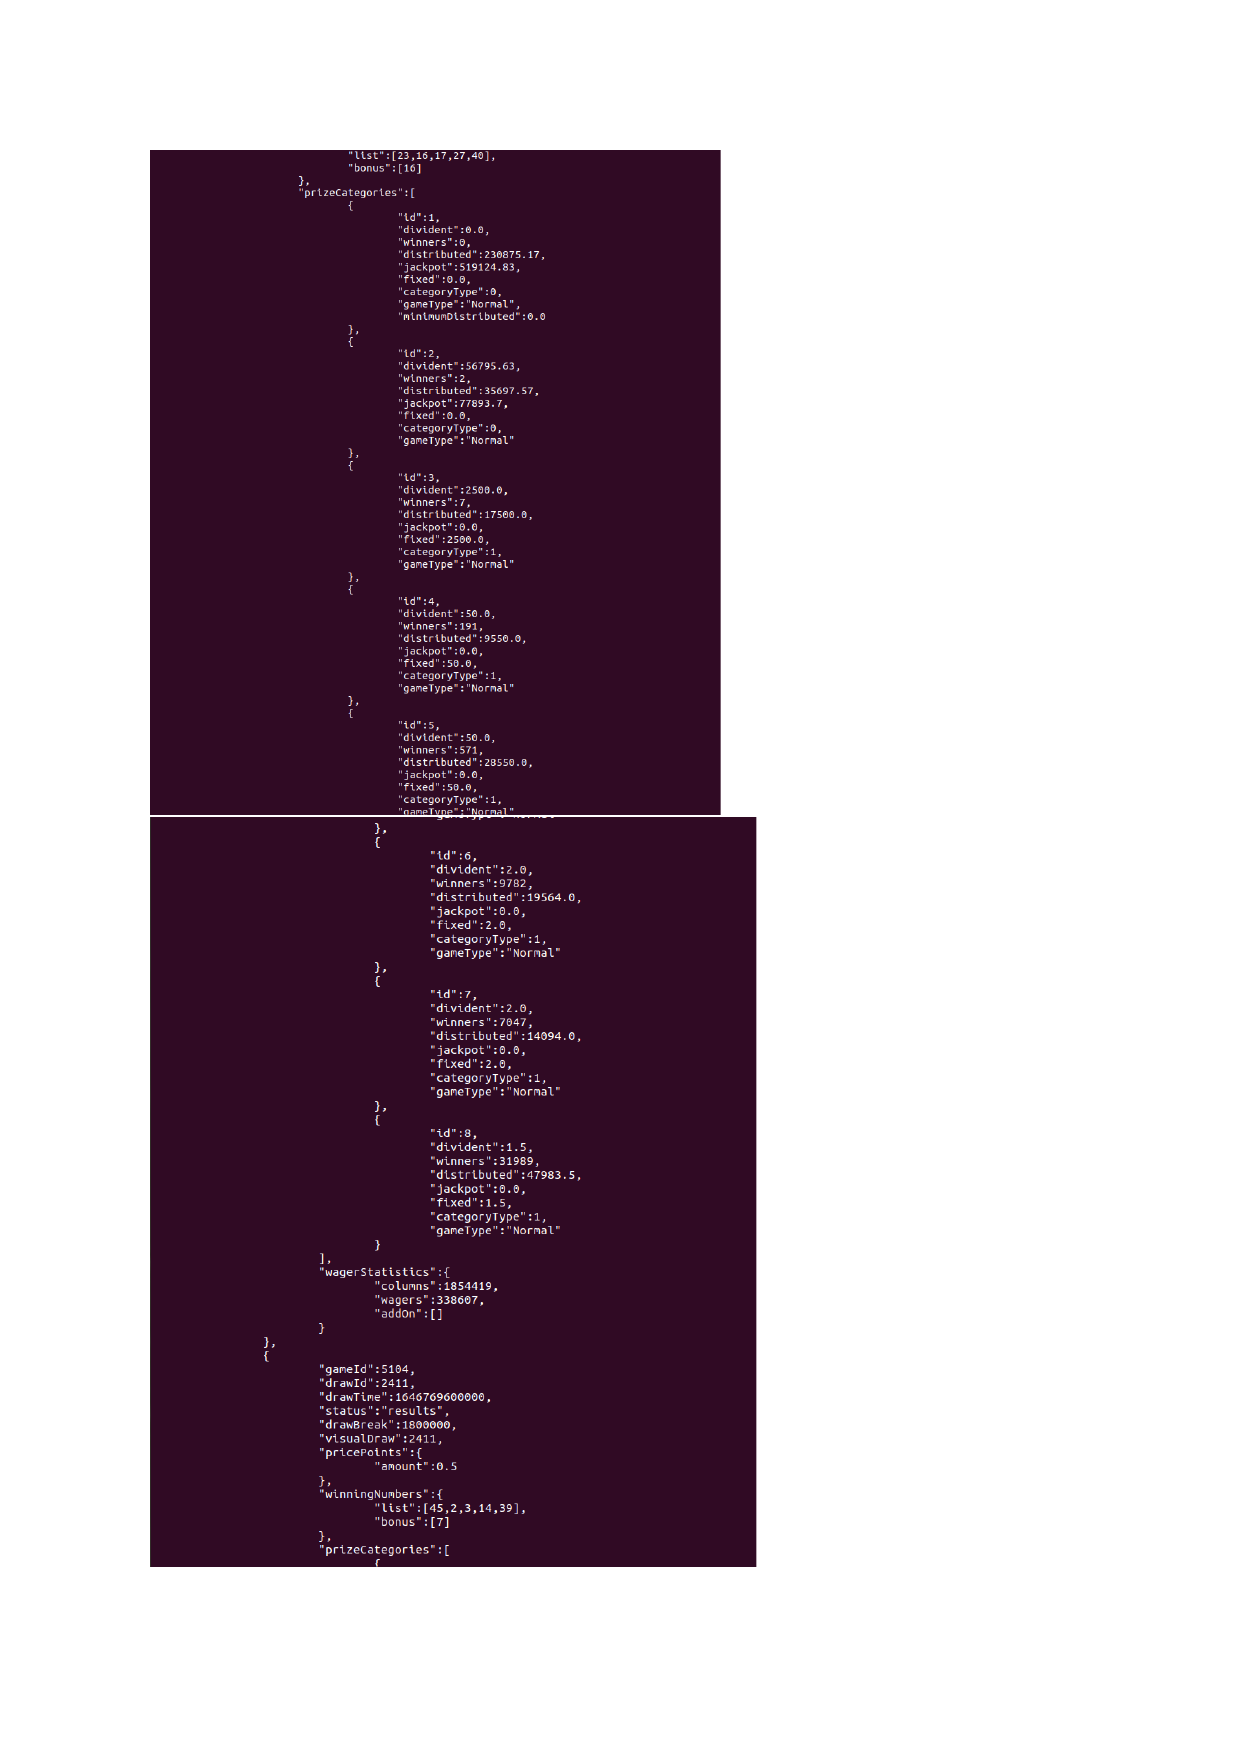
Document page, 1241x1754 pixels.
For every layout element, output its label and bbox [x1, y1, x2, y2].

picture [150, 817, 757, 1567]
picture [150, 150, 721, 815]
